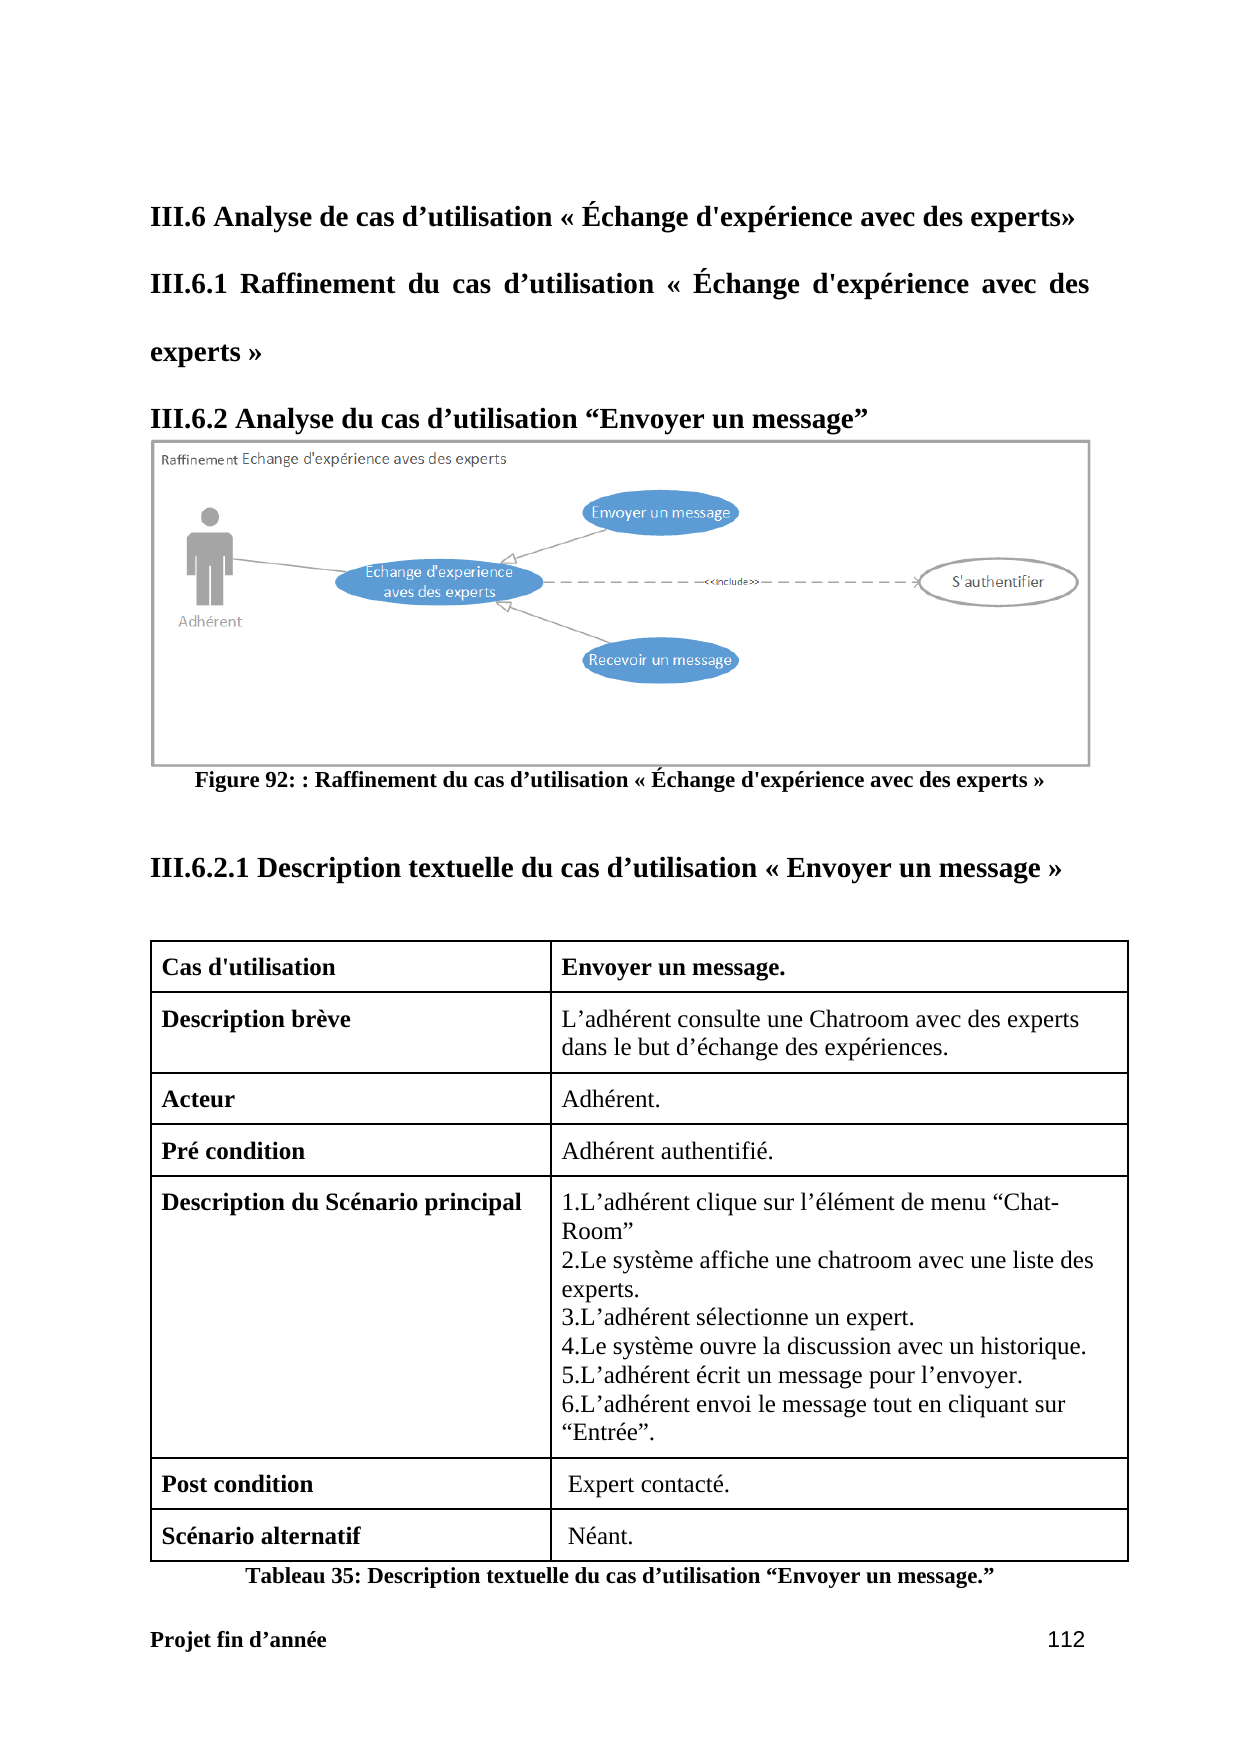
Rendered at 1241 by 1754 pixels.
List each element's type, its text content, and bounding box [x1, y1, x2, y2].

table_cell Description du Scénario principal [152, 1177, 550, 1457]
table_header Envoyer un message. [552, 942, 1127, 991]
subtitle III.6.1 Raffinement du cas d’utilisation « Échange d'expérience avec des experts » [150, 267, 1090, 367]
table_header Cas d'utilisation [152, 942, 550, 991]
table_cell Scénario alternatif [152, 1510, 550, 1560]
text Figure 92: : Raffinement du cas d’utilisation « Échange d'expérience avec des experts » [150, 767, 1090, 793]
subtitle III.6.2.1 Description textuelle du cas d’utilisation « Envoyer un message » [150, 851, 1090, 884]
table_cell Expert contacté. [552, 1459, 1127, 1508]
subtitle III.6 Analyse de cas d’utilisation « Échange d'expérience avec des experts» [150, 199, 1090, 233]
table_cell Acteur [152, 1074, 550, 1123]
text Tableau 35: Description textuelle du cas d’utilisation “Envoyer un message.” [150, 1562, 1090, 1588]
table_cell Description brève [152, 993, 550, 1072]
table_cell Post condition [152, 1459, 550, 1508]
table_cell L’adhérent consulte une Chatroom avec des experts dans le but d’échange des expériences. [552, 993, 1127, 1072]
table_cell Pré condition [152, 1125, 550, 1175]
table_cell Adhérent. [552, 1074, 1127, 1123]
table_cell 1.L’adhérent clique sur l’élément de menu “Chat-Room” 2.Le système affiche une chatroom avec une liste des experts. 3.L’adhérent sélectionne un expert. 4.Le système ouvre la discussion avec un historique. 5.L’adhérent écrit un message pour l’envoyer. 6.L’adhérent envoi le message tout en cliquant sur “Entrée”. [552, 1177, 1127, 1457]
table_cell Néant. [552, 1510, 1127, 1560]
table_cell Adhérent authentifié. [552, 1125, 1127, 1175]
subtitle III.6.2 Analyse du cas d’utilisation “Envoyer un message” [150, 401, 1090, 434]
picture [150, 439, 1091, 767]
